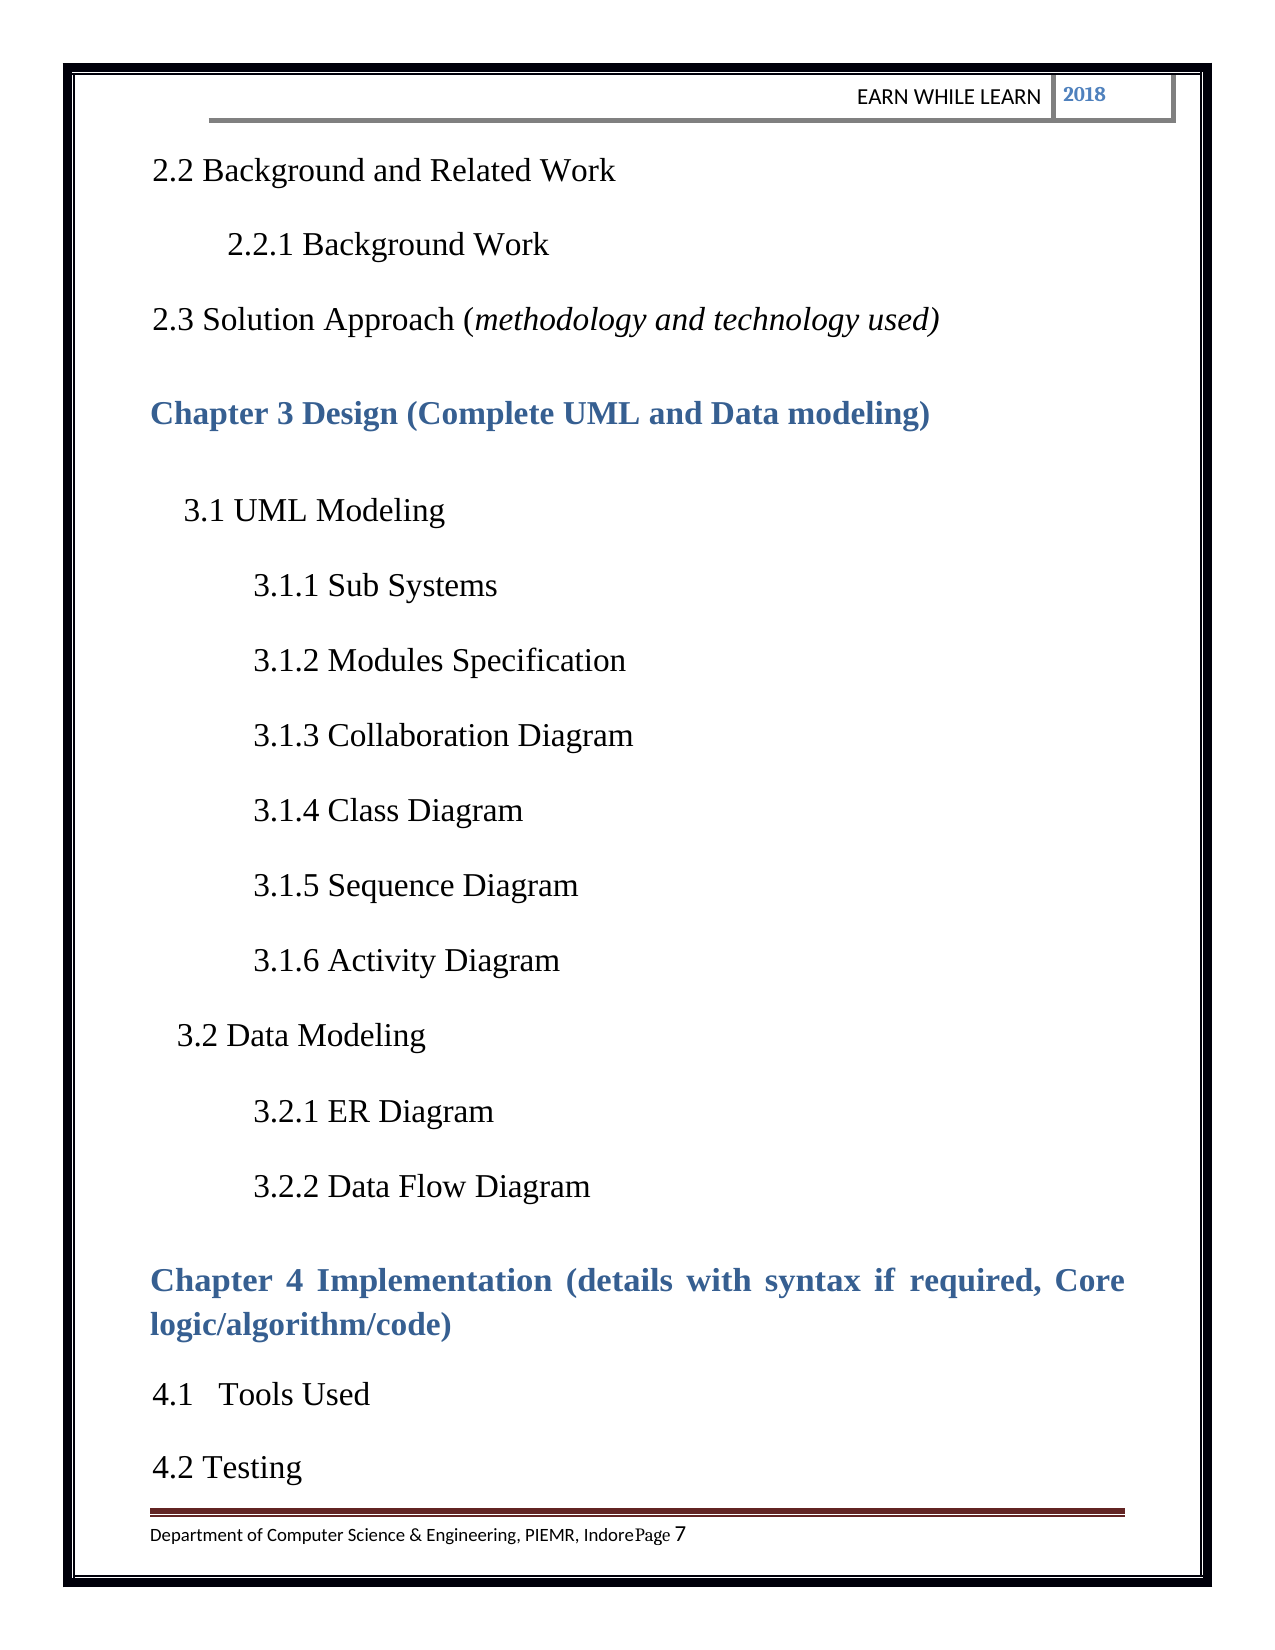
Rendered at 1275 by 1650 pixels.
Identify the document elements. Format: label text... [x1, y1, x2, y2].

subtitle Chapter 3 Design (Complete UML and Data modeling) [150, 393, 1125, 431]
text 4.2 Testing [152, 1447, 1125, 1486]
text 3.2.1 ER Diagram [253, 1091, 1125, 1129]
text 3.1 UML Modeling [150, 490, 1125, 528]
text 3.1.1 Sub Systems [253, 565, 1125, 603]
text 3.1.6 Activity Diagram [253, 941, 1125, 979]
text 3.1.2 Modules Specification [253, 640, 1125, 678]
text 3.1.4 Class Diagram [253, 790, 1125, 829]
text 3.2.2 Data Flow Diagram [253, 1166, 1125, 1204]
text 3.1.5 Sequence Diagram [253, 866, 1125, 904]
subtitle Chapter 4 Implementation (details with syntax if required, Core logic/algorithm/code) [150, 1260, 1125, 1342]
text 3.2 Data Modeling [152, 1016, 1125, 1054]
text 2.2.1 Background Work [227, 224, 1125, 262]
text 4.1 Tools Used [152, 1374, 1125, 1413]
text 2.2 Background and Related Work [152, 151, 1125, 189]
text 2.3 Solution Approach (methodology and technology used) [152, 299, 1125, 337]
text 3.1.3 Collaboration Diagram [253, 715, 1125, 754]
